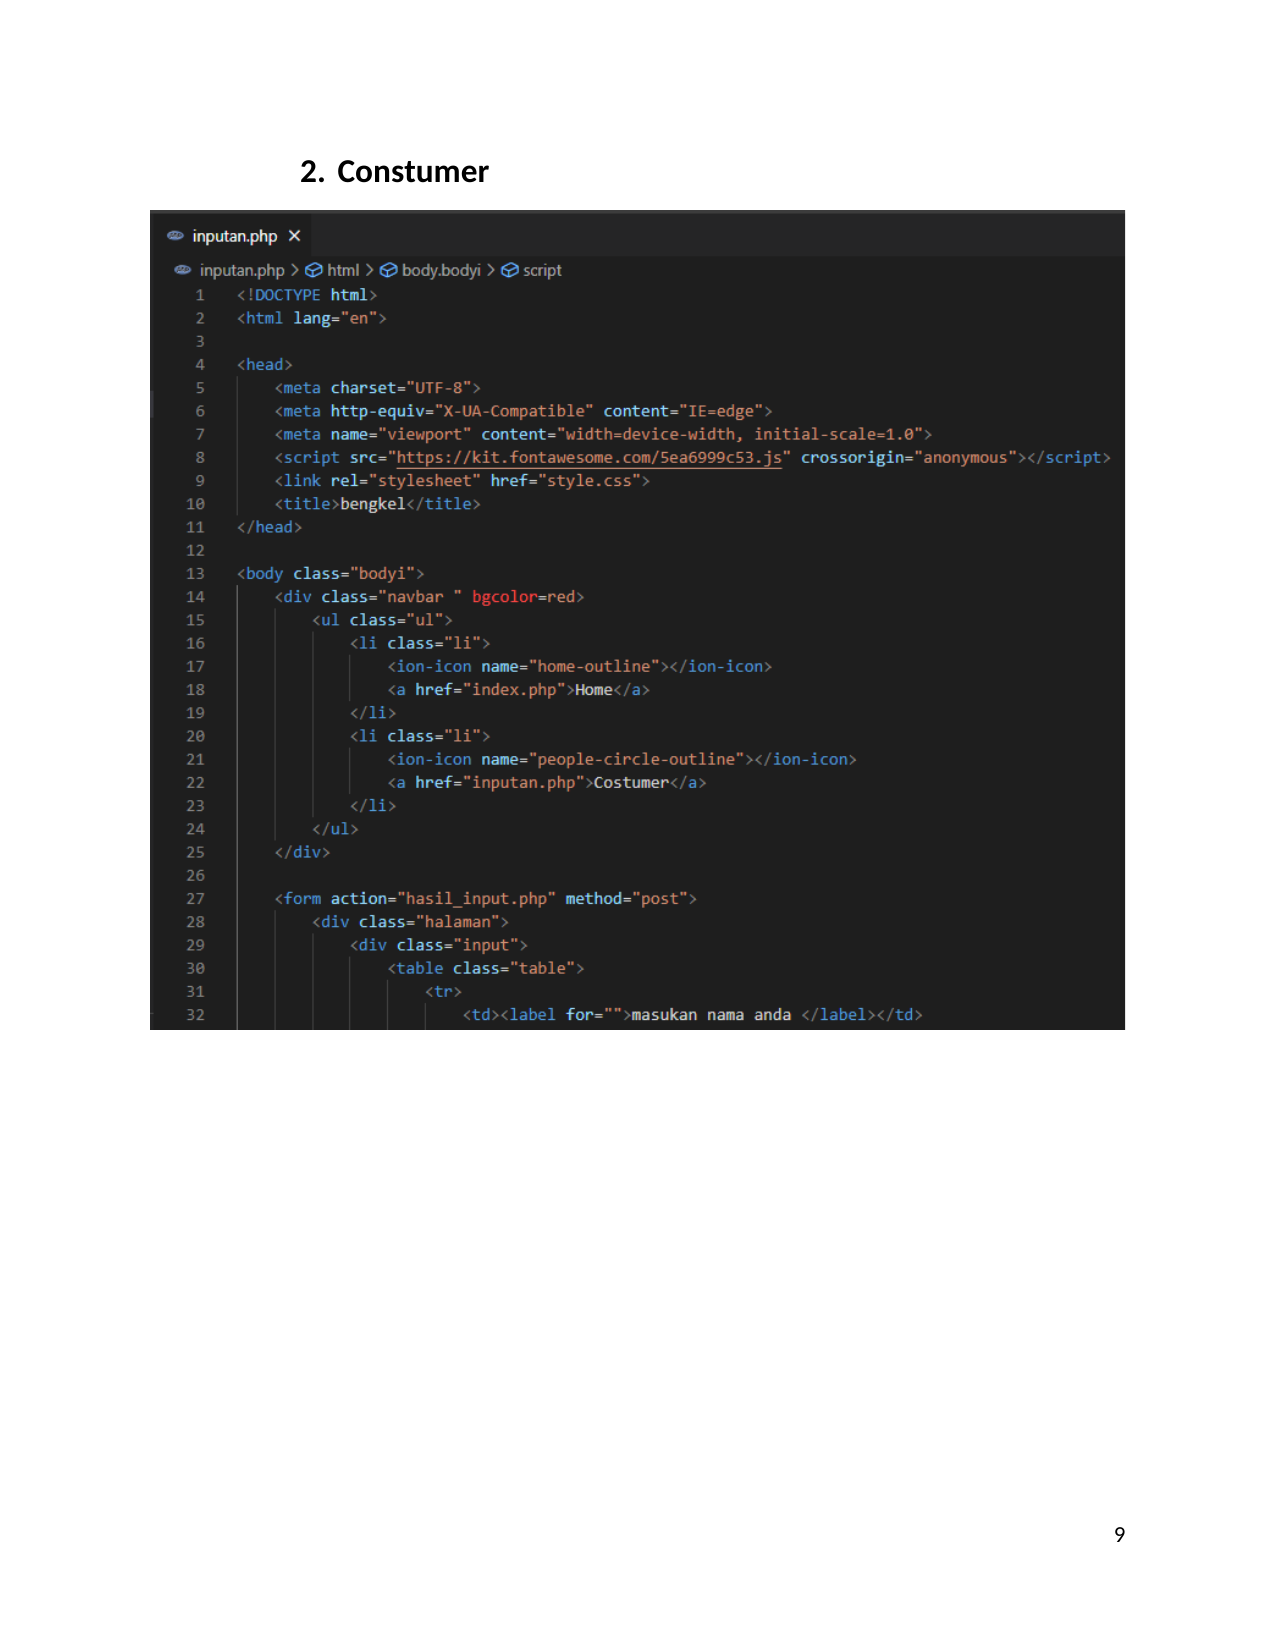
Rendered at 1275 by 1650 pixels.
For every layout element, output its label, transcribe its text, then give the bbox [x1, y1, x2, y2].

picture [150, 210, 1125, 1030]
list Constumer [300, 150, 1125, 191]
